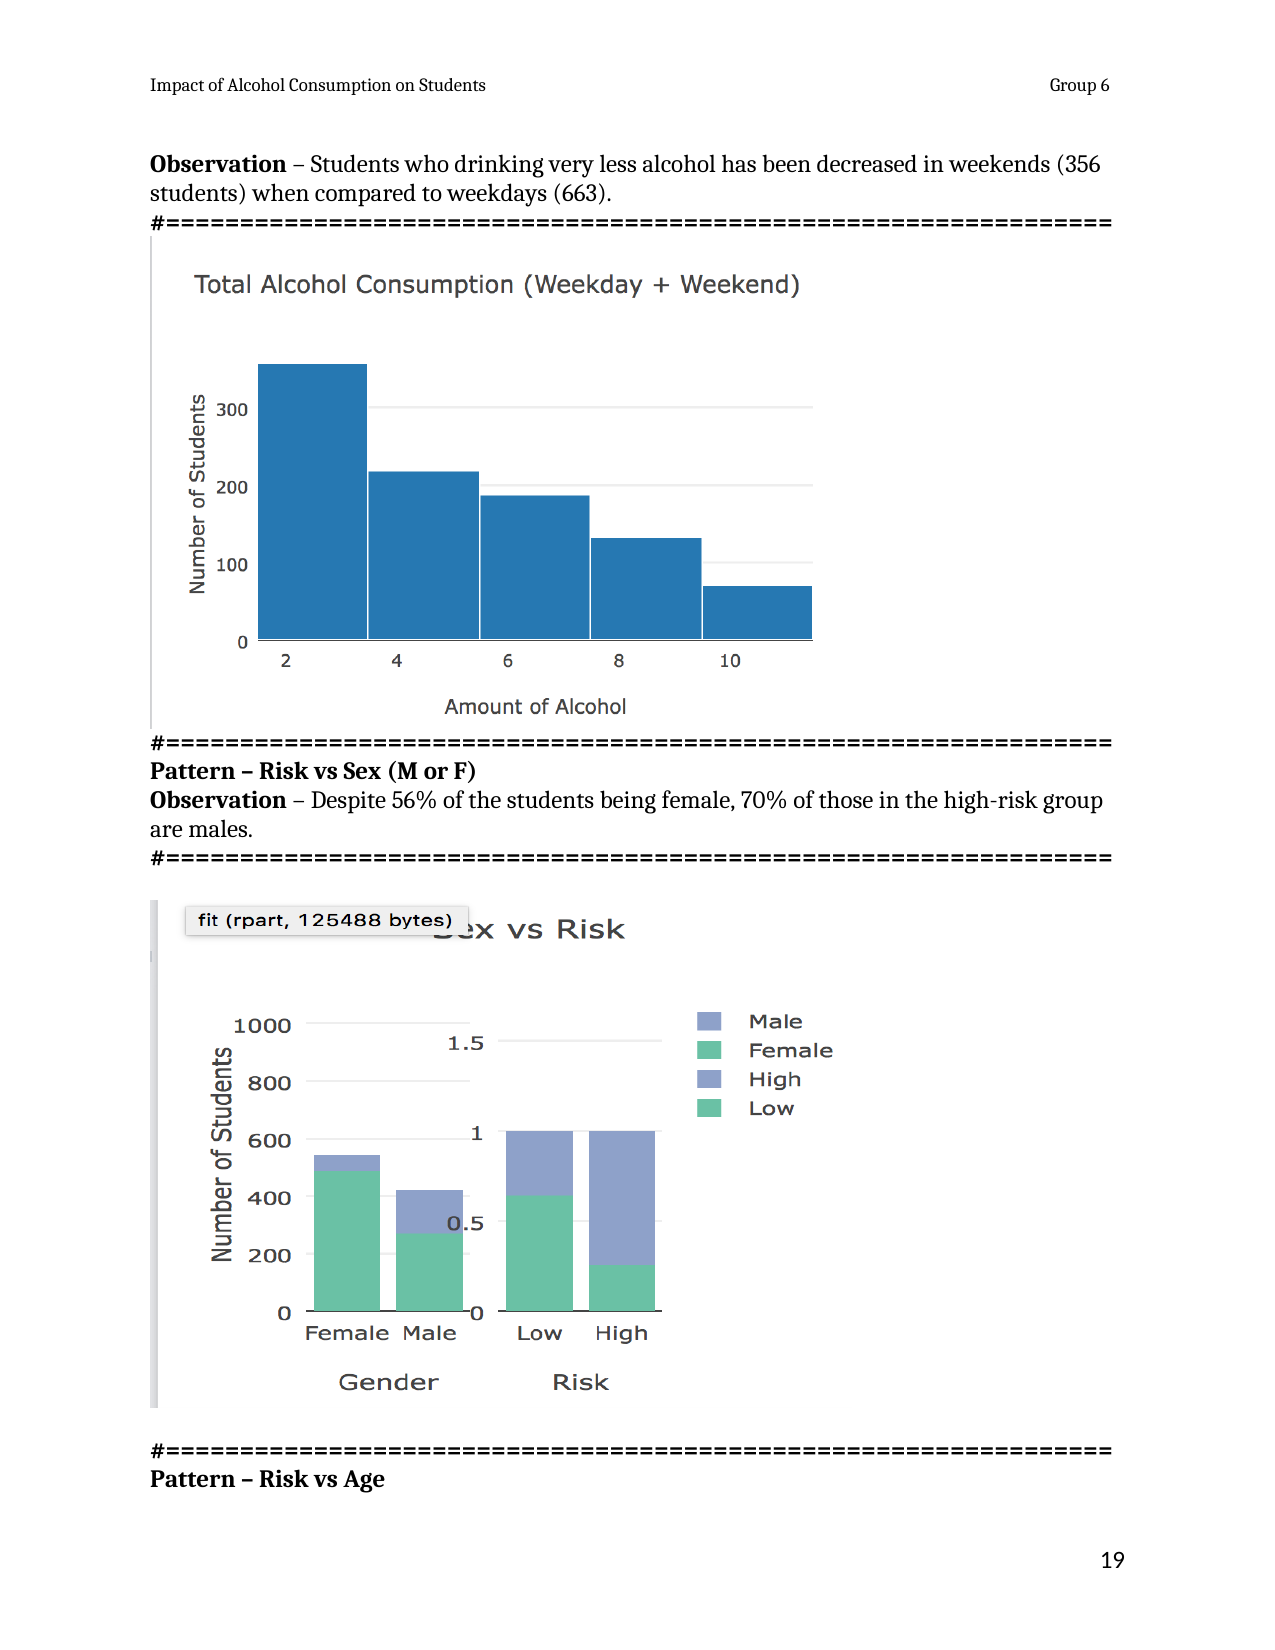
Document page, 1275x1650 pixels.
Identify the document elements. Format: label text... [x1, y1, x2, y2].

text Pattern – Risk vs Age [150, 1465, 1125, 1494]
picture [150, 900, 853, 1408]
text #================================================================ [150, 728, 1125, 757]
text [150, 207, 1125, 236]
text Observation – Students who drinking very less alcohol has been decreased in weekends (356 students) when compared to weekdays (663). [150, 150, 1125, 207]
text Observation – Despite 56% of the students being female, 70% of those in the high-risk group are males. [150, 786, 1125, 843]
text #================================================================ [150, 843, 1125, 872]
text #================================================================ [150, 1436, 1125, 1465]
picture [150, 236, 830, 729]
text Pattern – Risk vs Sex (M or F) [150, 757, 1125, 786]
